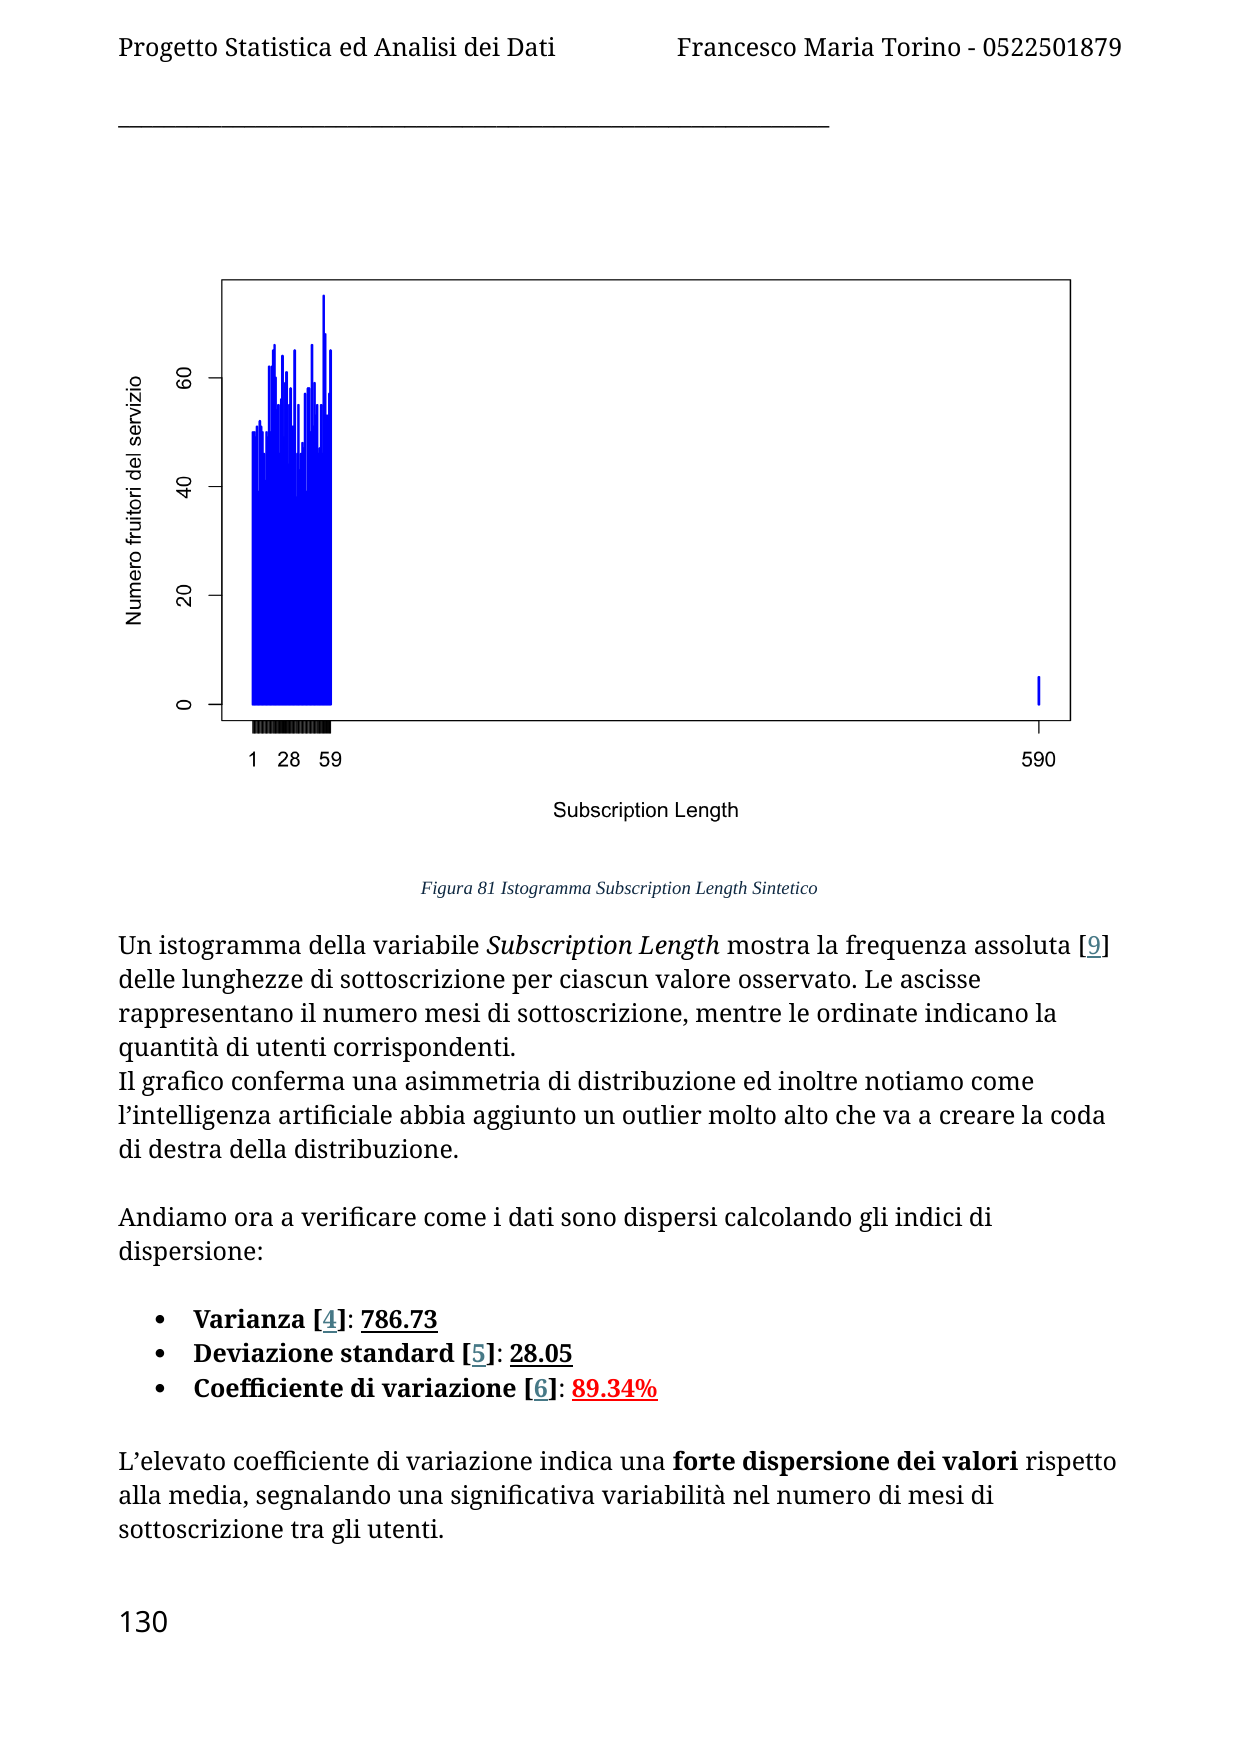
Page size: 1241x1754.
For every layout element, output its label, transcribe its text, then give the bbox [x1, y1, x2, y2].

list Varianza [4]: 786.73 [156, 1302, 1122, 1336]
text Il grafico conferma una asimmetria di distribuzione ed inoltre notiamo come l’intelligenza artificiale abbia aggiunto un outlier molto alto che va a creare la coda di destra della distribuzione. [118, 1064, 1122, 1166]
picture [118, 176, 1123, 849]
list Coefficiente di variazione [6]: 89.34% [156, 1370, 1122, 1404]
text Figura 81 Istogramma Subscription Length Sintetico [118, 877, 1122, 899]
text L’elevato coefficiente di variazione indica una forte dispersione dei valori rispetto alla media, segnalando una significativa variabilità nel numero di mesi di sottoscrizione tra gli utenti. [118, 1444, 1122, 1546]
text Andiamo ora a verificare come i dati sono dispersi calcolando gli indici di dispersione: [118, 1200, 1122, 1268]
list Deviazione standard [5]: 28.05 [156, 1336, 1122, 1370]
text Un istogramma della variabile Subscription Length mostra la frequenza assoluta [9] delle lunghezze di sottoscrizione per ciascun valore osservato. Le ascisse rappresentano il numero mesi di sottoscrizione, mentre le ordinate indicano la quantità di utenti corrispondenti. [118, 927, 1122, 1064]
